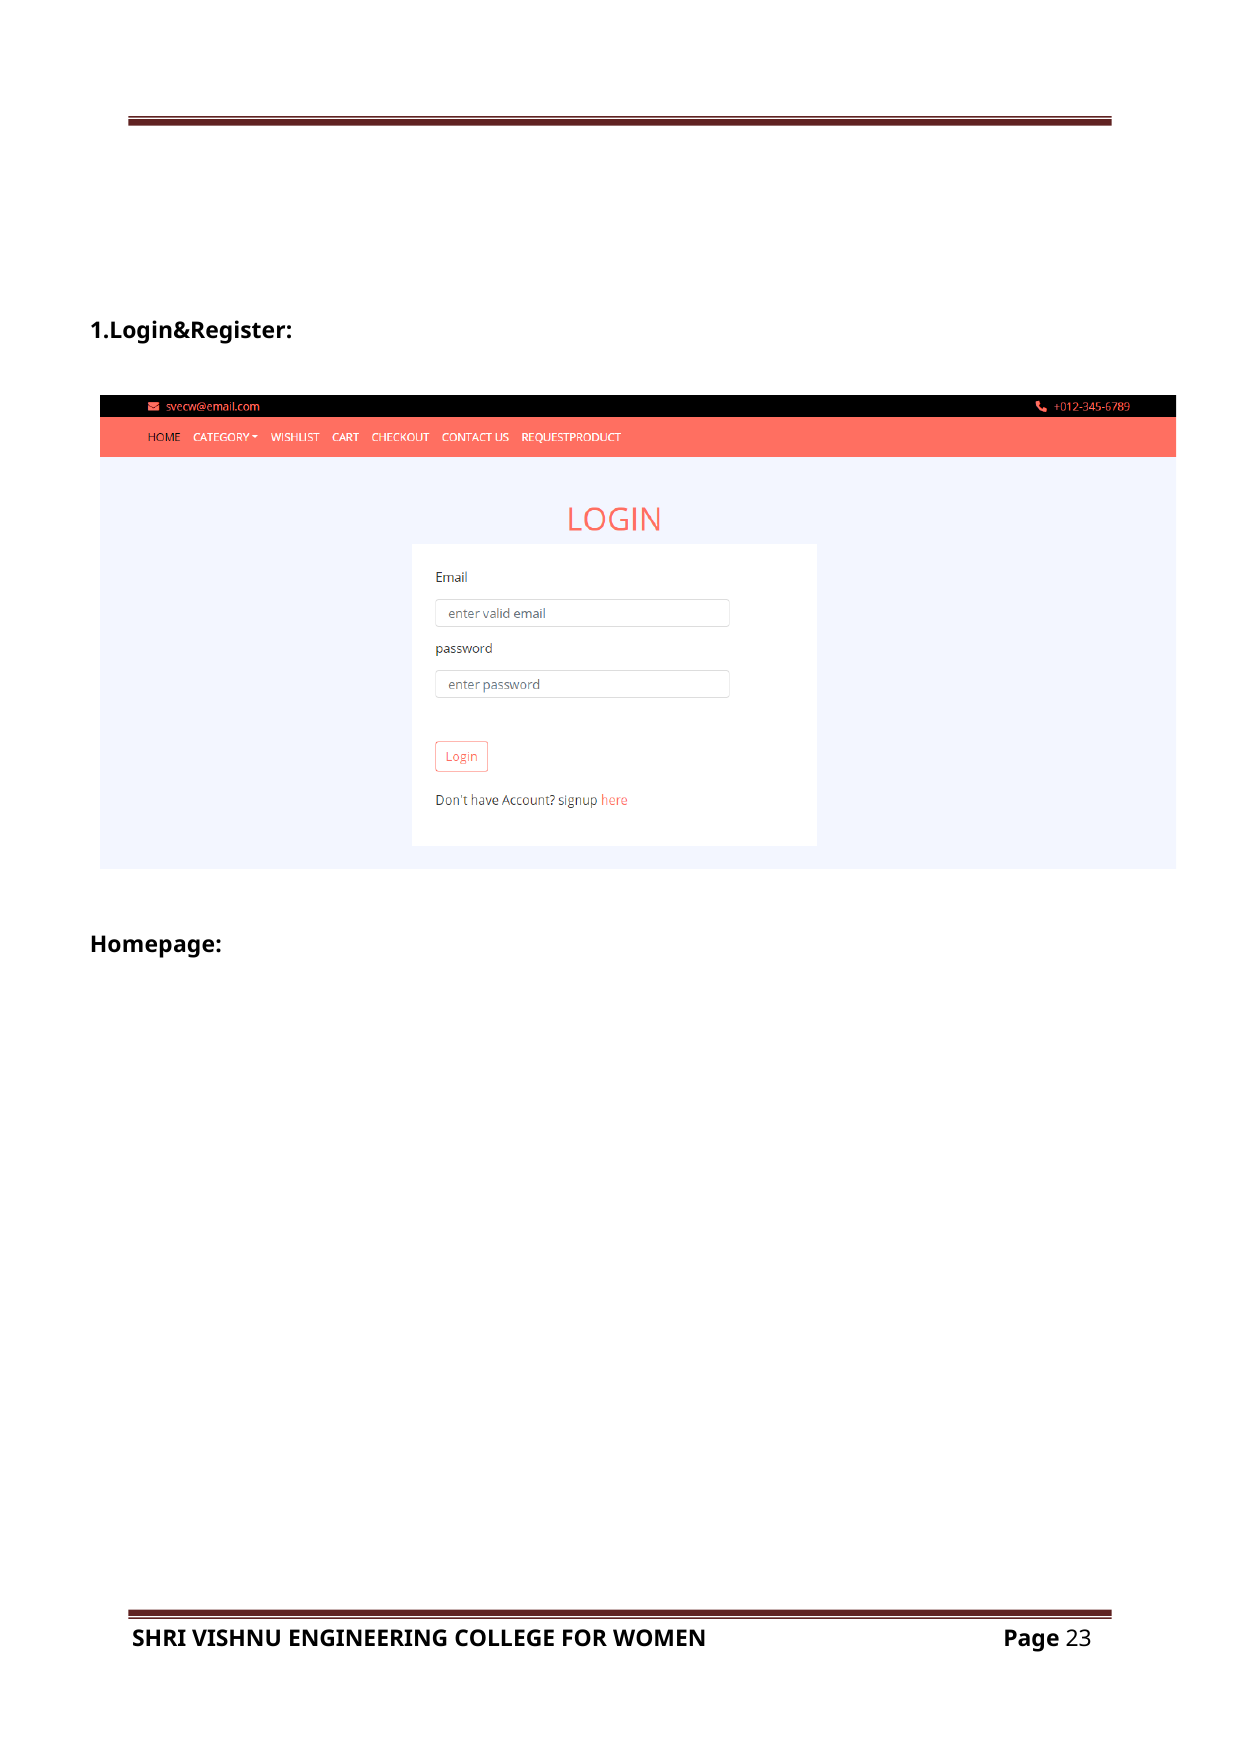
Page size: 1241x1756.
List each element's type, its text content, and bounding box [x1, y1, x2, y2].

subtitle 1.Login&Register: [89, 314, 1165, 346]
text Homepage: [89, 928, 1165, 959]
picture [100, 395, 1177, 869]
